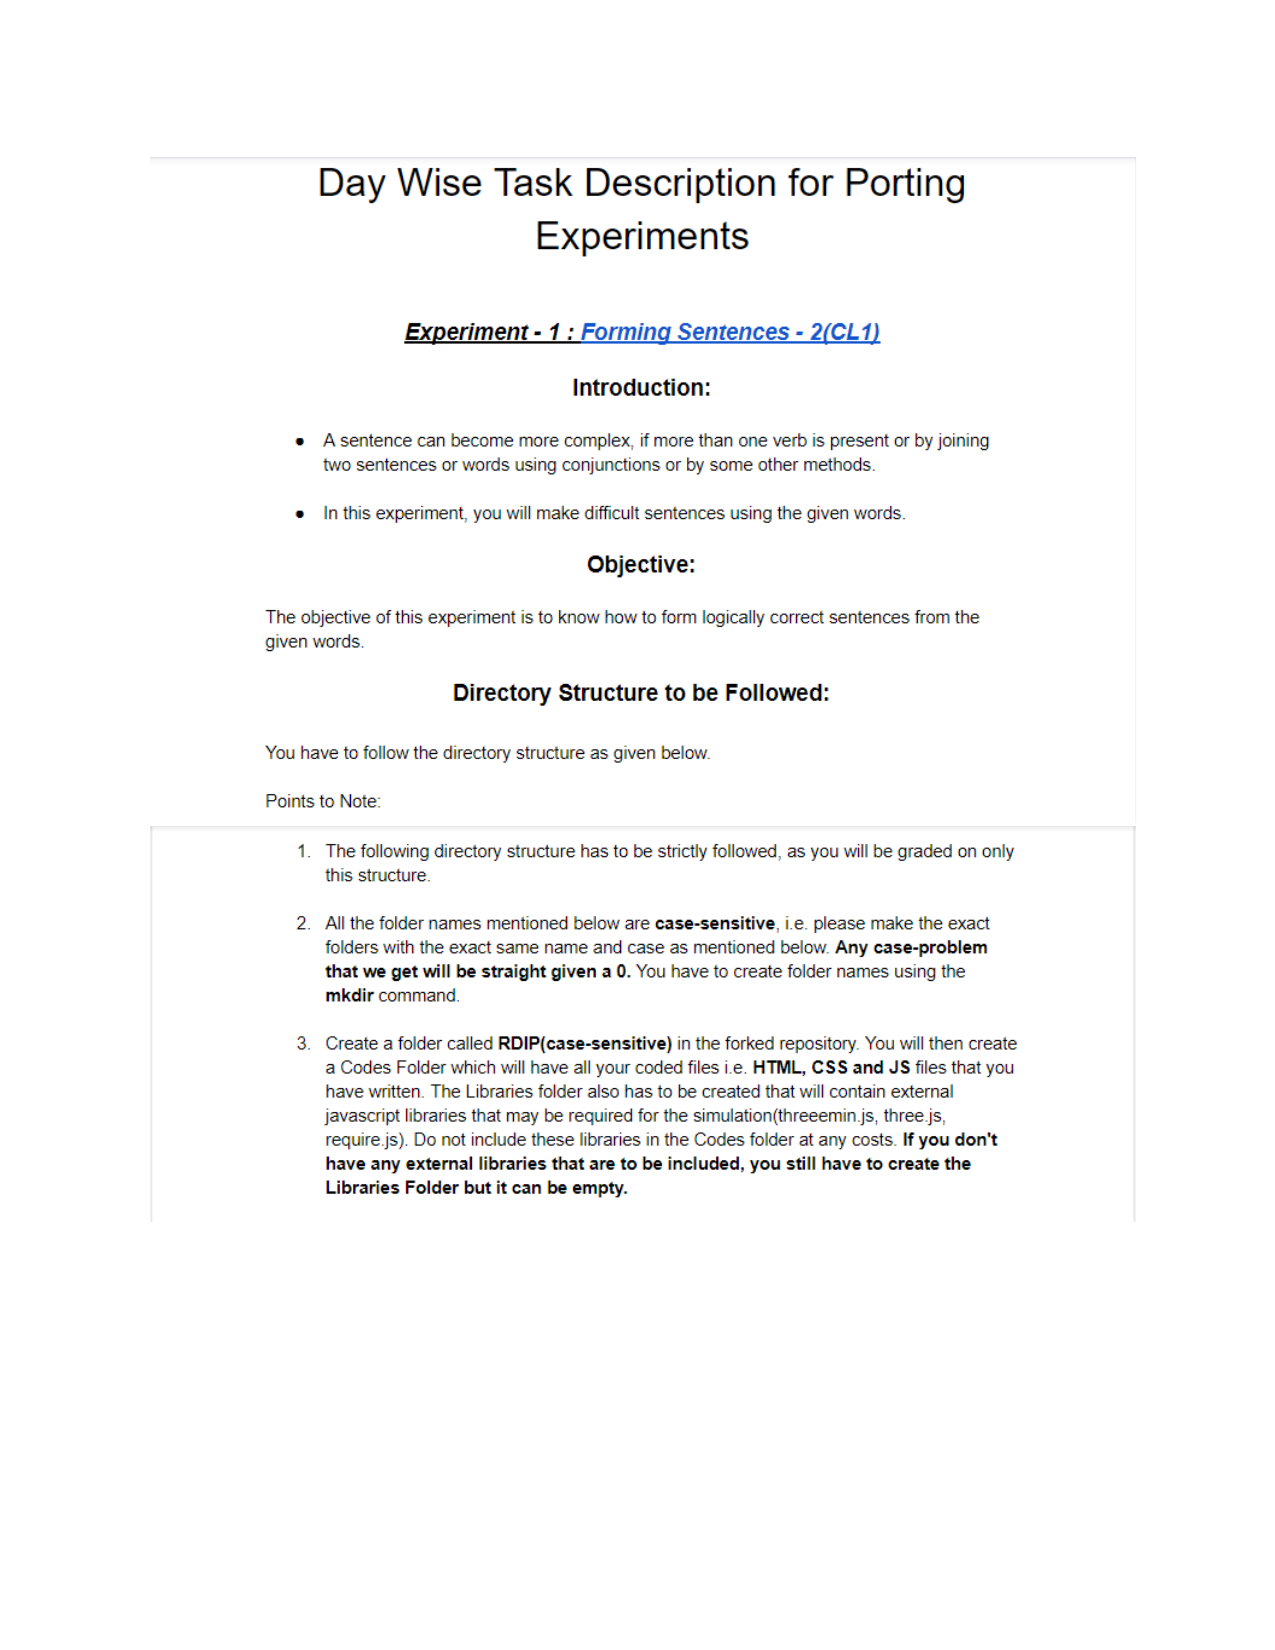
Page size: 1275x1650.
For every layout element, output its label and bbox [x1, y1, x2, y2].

picture [150, 826, 1136, 1222]
picture [150, 150, 1137, 823]
